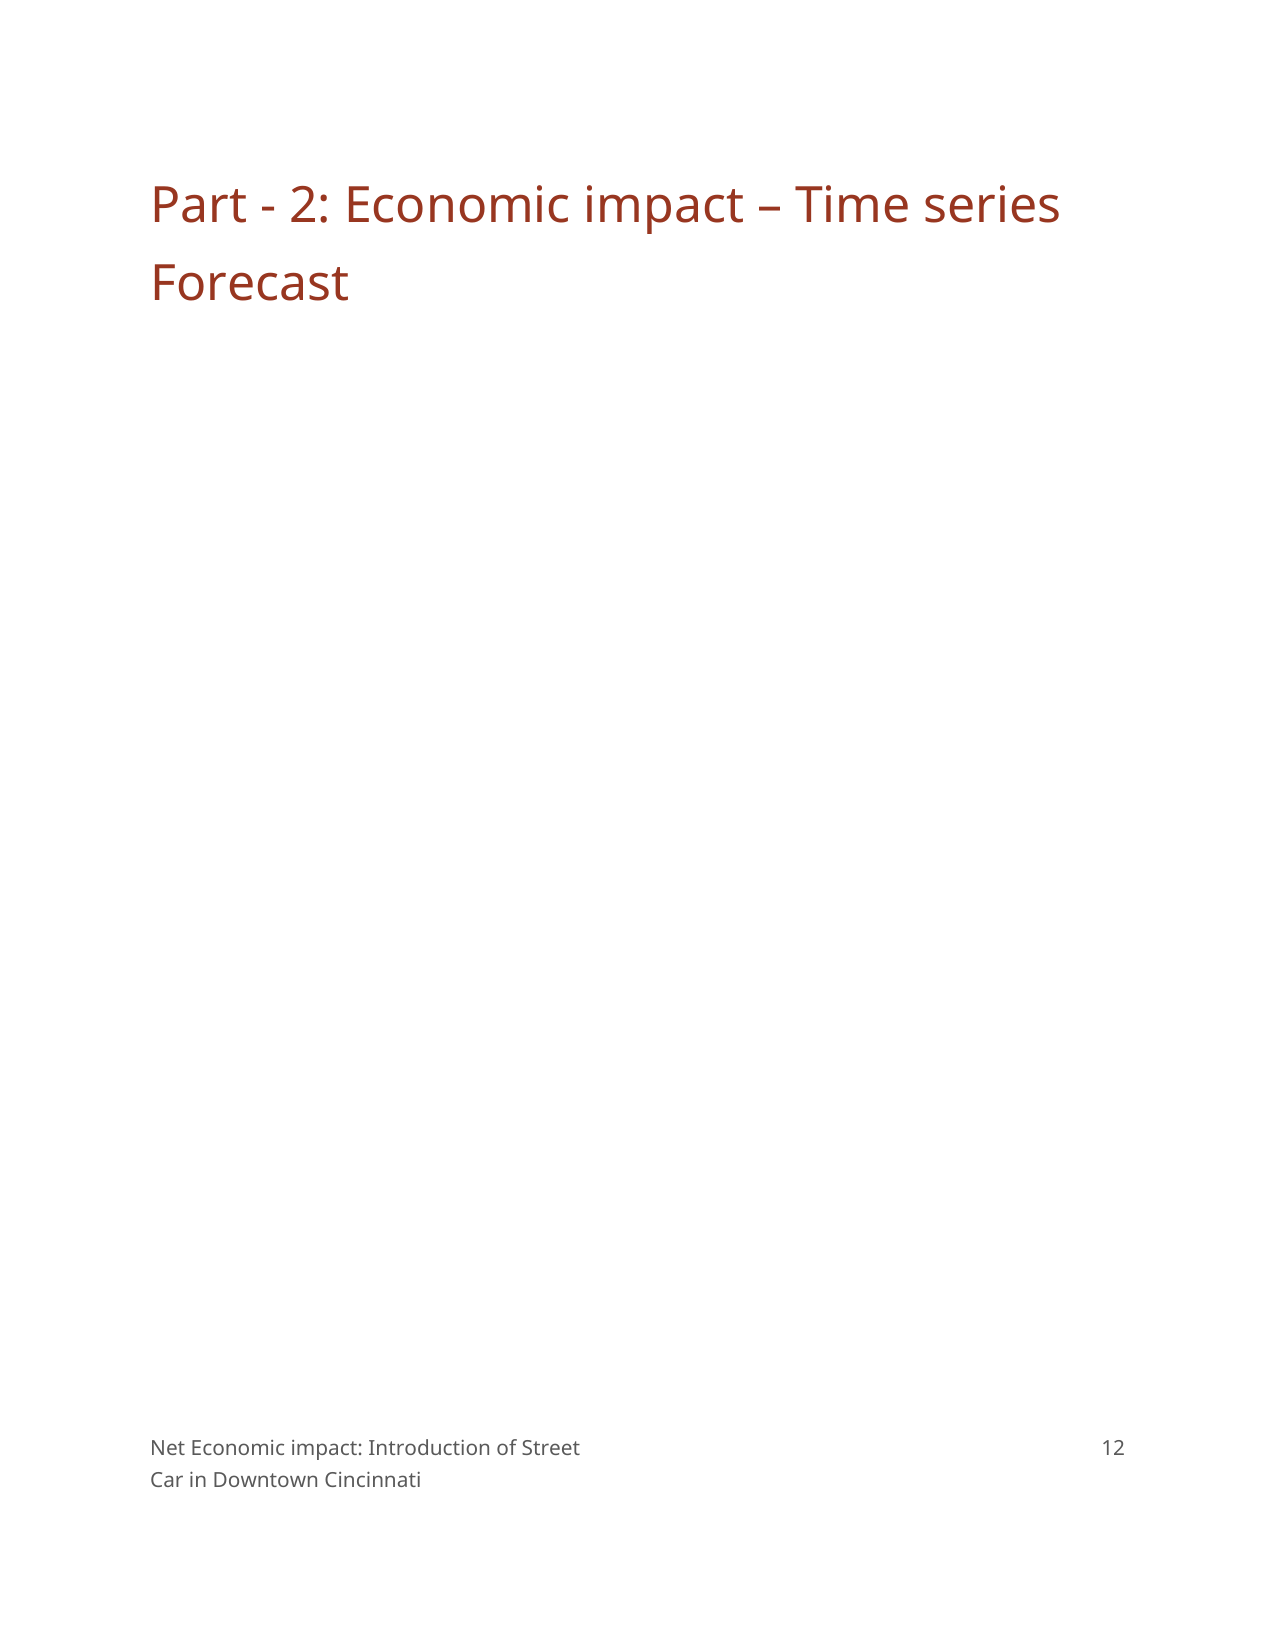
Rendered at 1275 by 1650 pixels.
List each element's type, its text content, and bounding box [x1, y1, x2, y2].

subtitle Part - 2: Economic impact – Time series Forecast [150, 169, 1125, 316]
